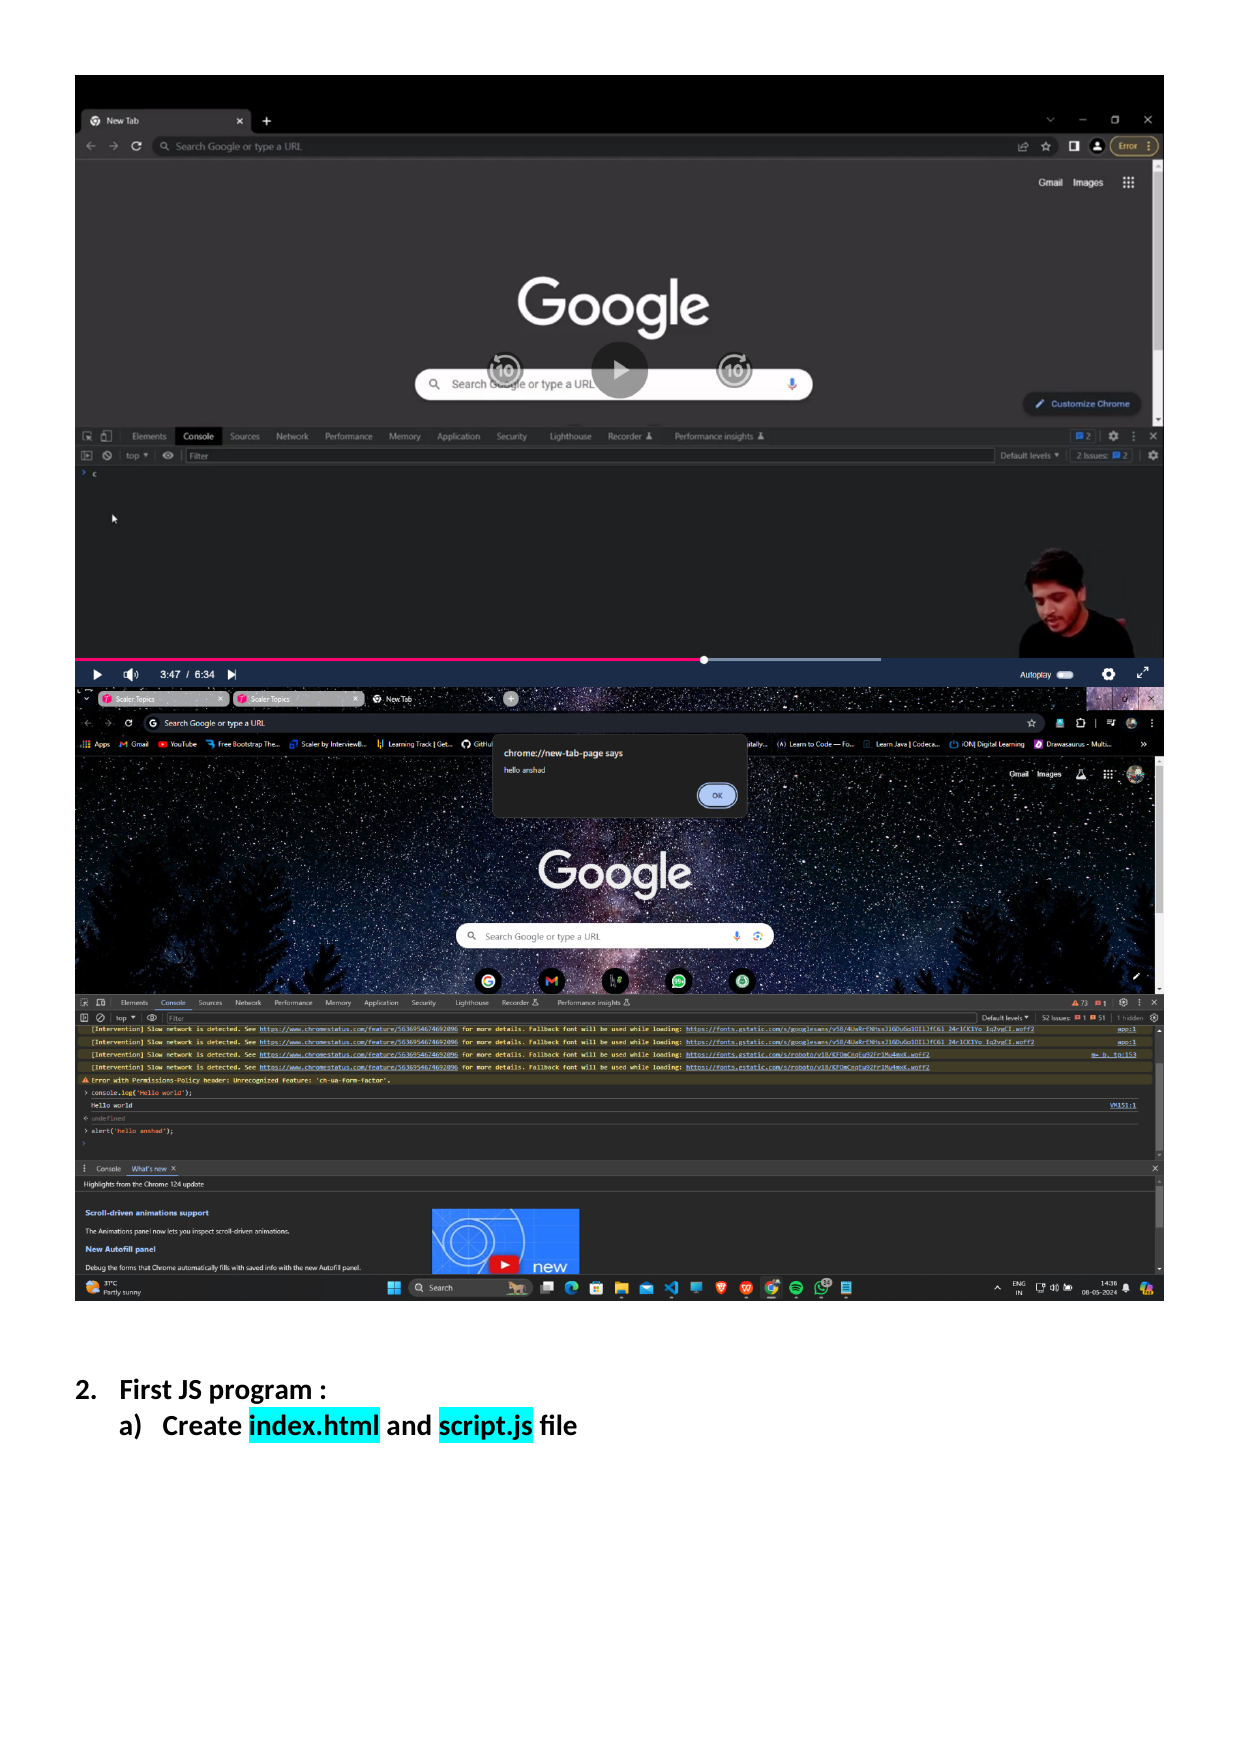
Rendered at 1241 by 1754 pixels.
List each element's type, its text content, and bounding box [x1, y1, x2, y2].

list First JS program : [75, 1371, 1165, 1407]
picture [75, 75, 1164, 1301]
list Create index.html and script.js file [119, 1407, 249, 1443]
list Create index.html and script.js file [533, 1407, 1165, 1443]
